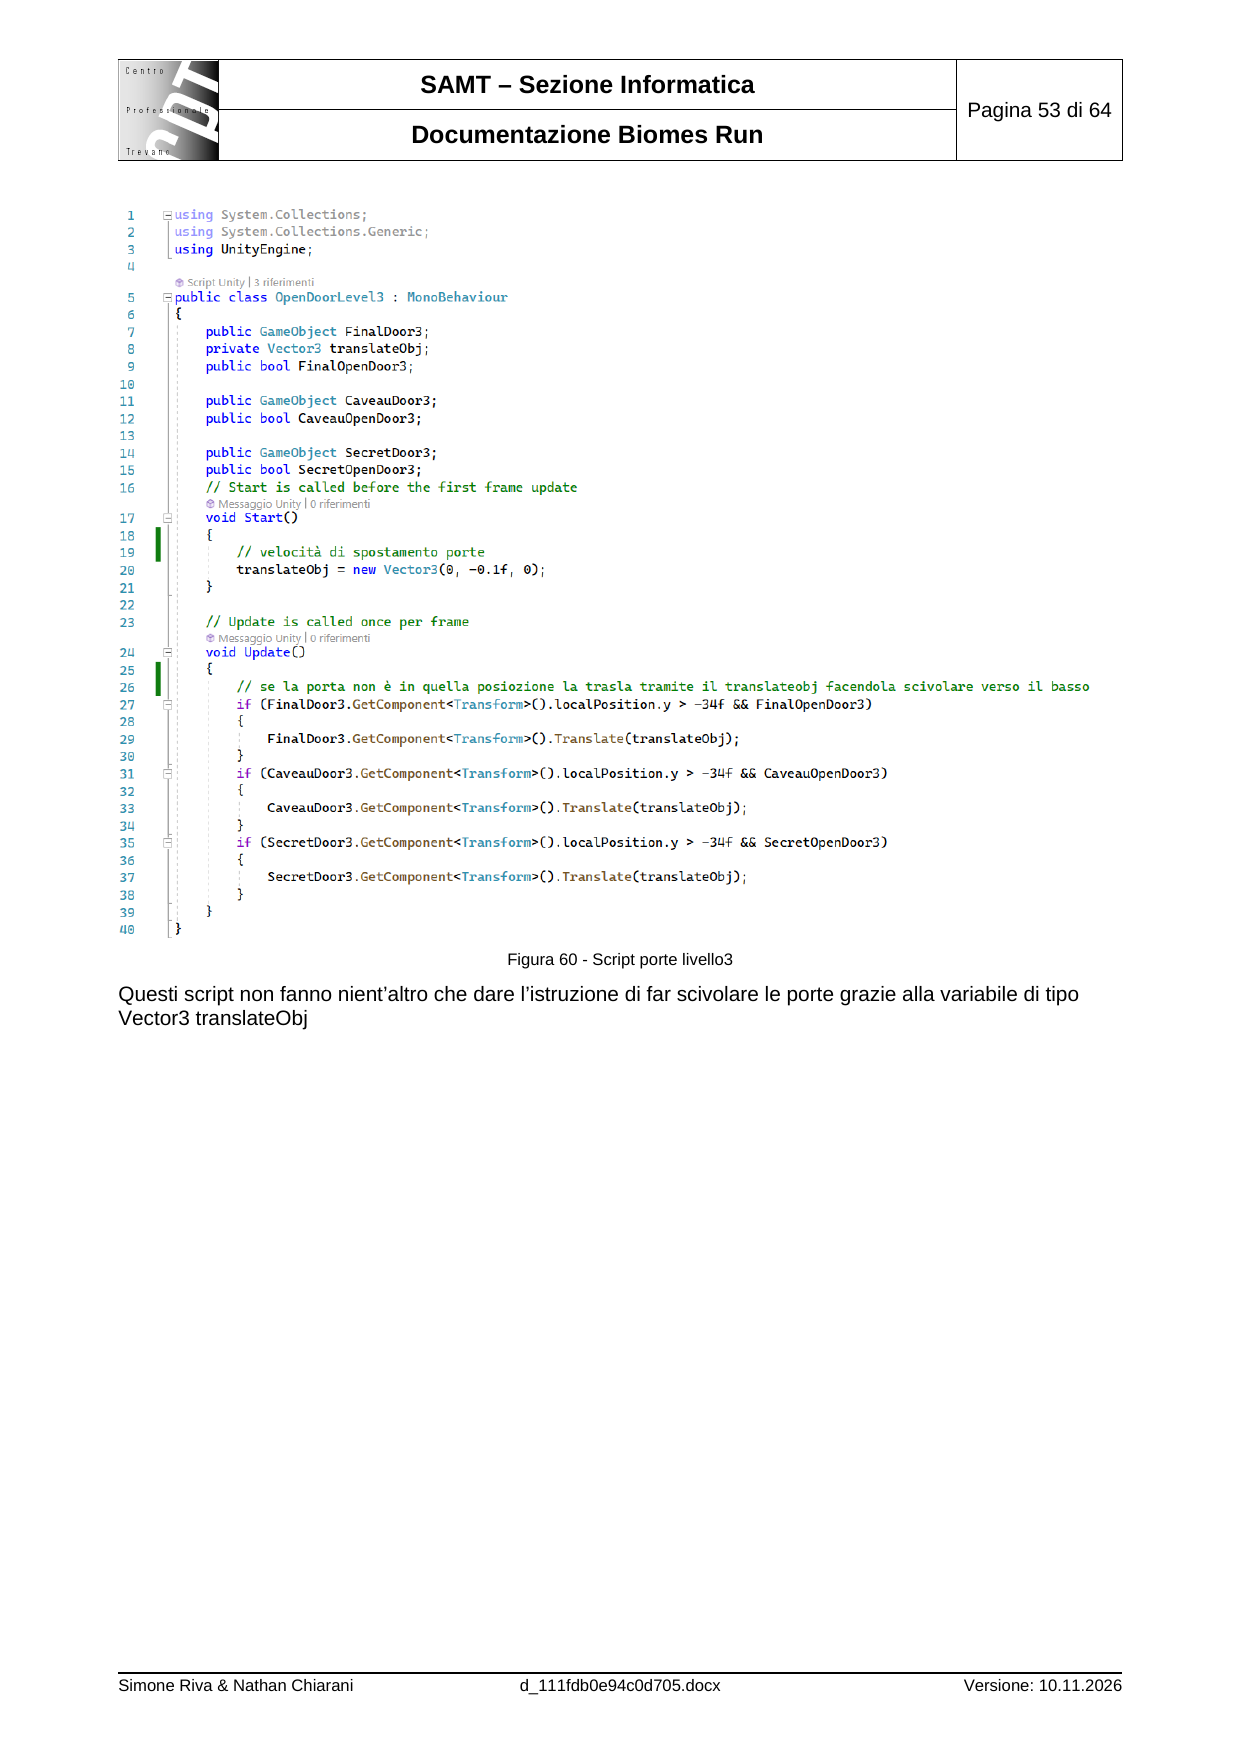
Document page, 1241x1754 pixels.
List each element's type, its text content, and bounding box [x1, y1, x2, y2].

text Questi script non fanno nient’altro che dare l’istruzione di far scivolare le porte grazie alla variabile di tipo Vector3 translateObj [118, 982, 1122, 1030]
text Figura 60 - Script porte livello3 [118, 950, 1122, 969]
picture [118, 60, 219, 160]
picture [118, 206, 1122, 938]
